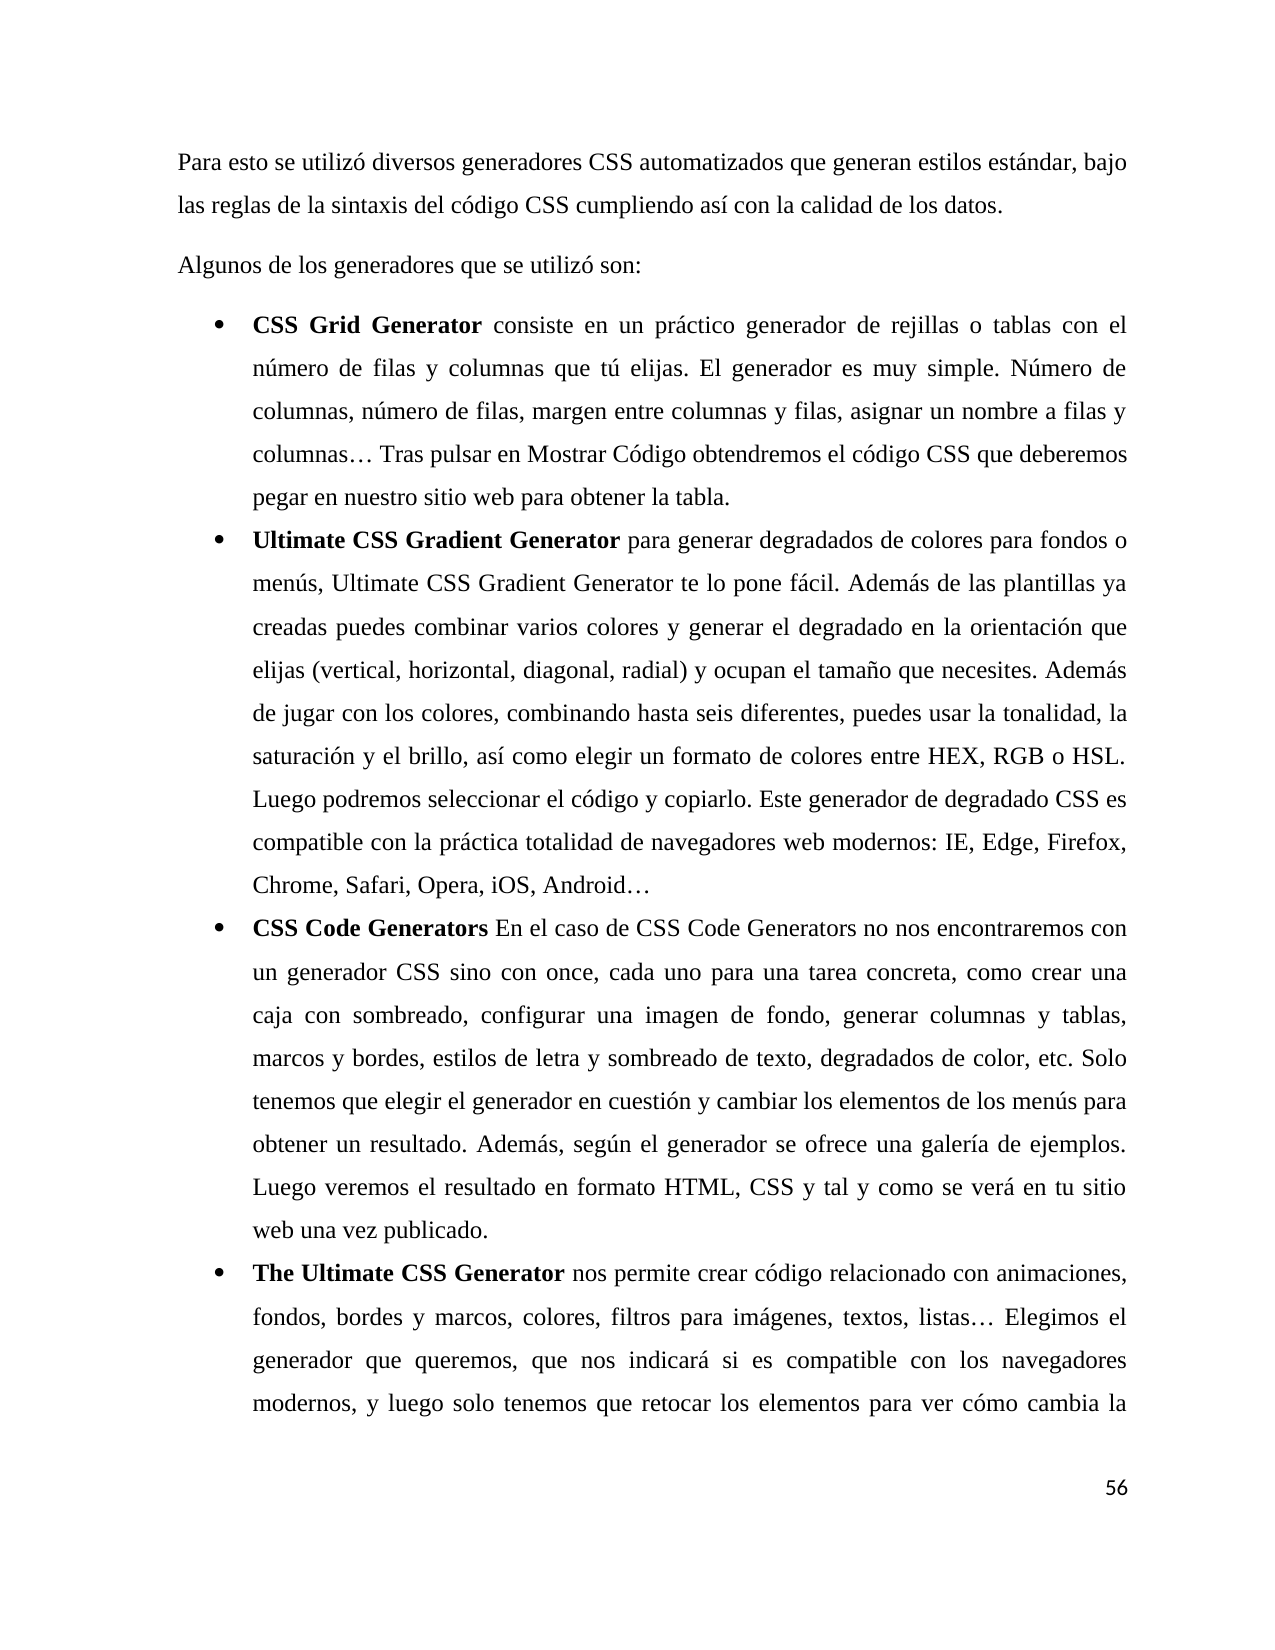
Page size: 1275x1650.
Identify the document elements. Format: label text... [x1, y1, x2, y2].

list Ultimate CSS Gradient Generator para generar degradados de colores para fondos o menús, Ultimate CSS Gradient Generator te lo pone fácil. Además de las plantillas ya creadas puedes combinar varios colores y generar el degradado en la orientación que elijas (vertical, horizontal, diagonal, radial) y ocupan el tamaño que necesites. Además de jugar con los colores, combinando hasta seis diferentes, puedes usar la tonalidad, la saturación y el brillo, así como elegir un formato de colores entre HEX, RGB o HSL. Luego podremos seleccionar el código y copiarlo. Este generador de degradado CSS es compatible con la práctica totalidad de navegadores web modernos: IE, Edge, Firefox, Chrome, Safari, Opera, iOS, Android… [215, 525, 1128, 899]
text Para esto se utilizó diversos generadores CSS automatizados que generan estilos estándar, bajo las reglas de la sintaxis del código CSS cumpliendo así con la calidad de los datos. [177, 147, 1128, 219]
list CSS Code Generators En el caso de CSS Code Generators no nos encontraremos con un generador CSS sino con once, cada uno para una tarea concreta, como crear una caja con sombreado, configurar una imagen de fondo, generar columnas y tablas, marcos y bordes, estilos de letra y sombreado de texto, degradados de color, etc. Solo tenemos que elegir el generador en cuestión y cambiar los elementos de los menús para obtener un resultado. Además, según el generador se ofrece una galería de ejemplos. Luego veremos el resultado en formato HTML, CSS y tal y como se verá en tu sitio web una vez publicado. [215, 913, 1128, 1244]
list CSS Grid Generator consiste en un práctico generador de rejillas o tablas con el número de filas y columnas que tú elijas. El generador es muy simple. Número de columnas, número de filas, margen entre columnas y filas, asignar un nombre a filas y columnas… Tras pulsar en Mostrar Código obtendremos el código CSS que deberemos pegar en nuestro sitio web para obtener la tabla. [215, 310, 1128, 511]
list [215, 1258, 1128, 1417]
text Algunos de los generadores que se utilizó son: [177, 250, 1128, 279]
